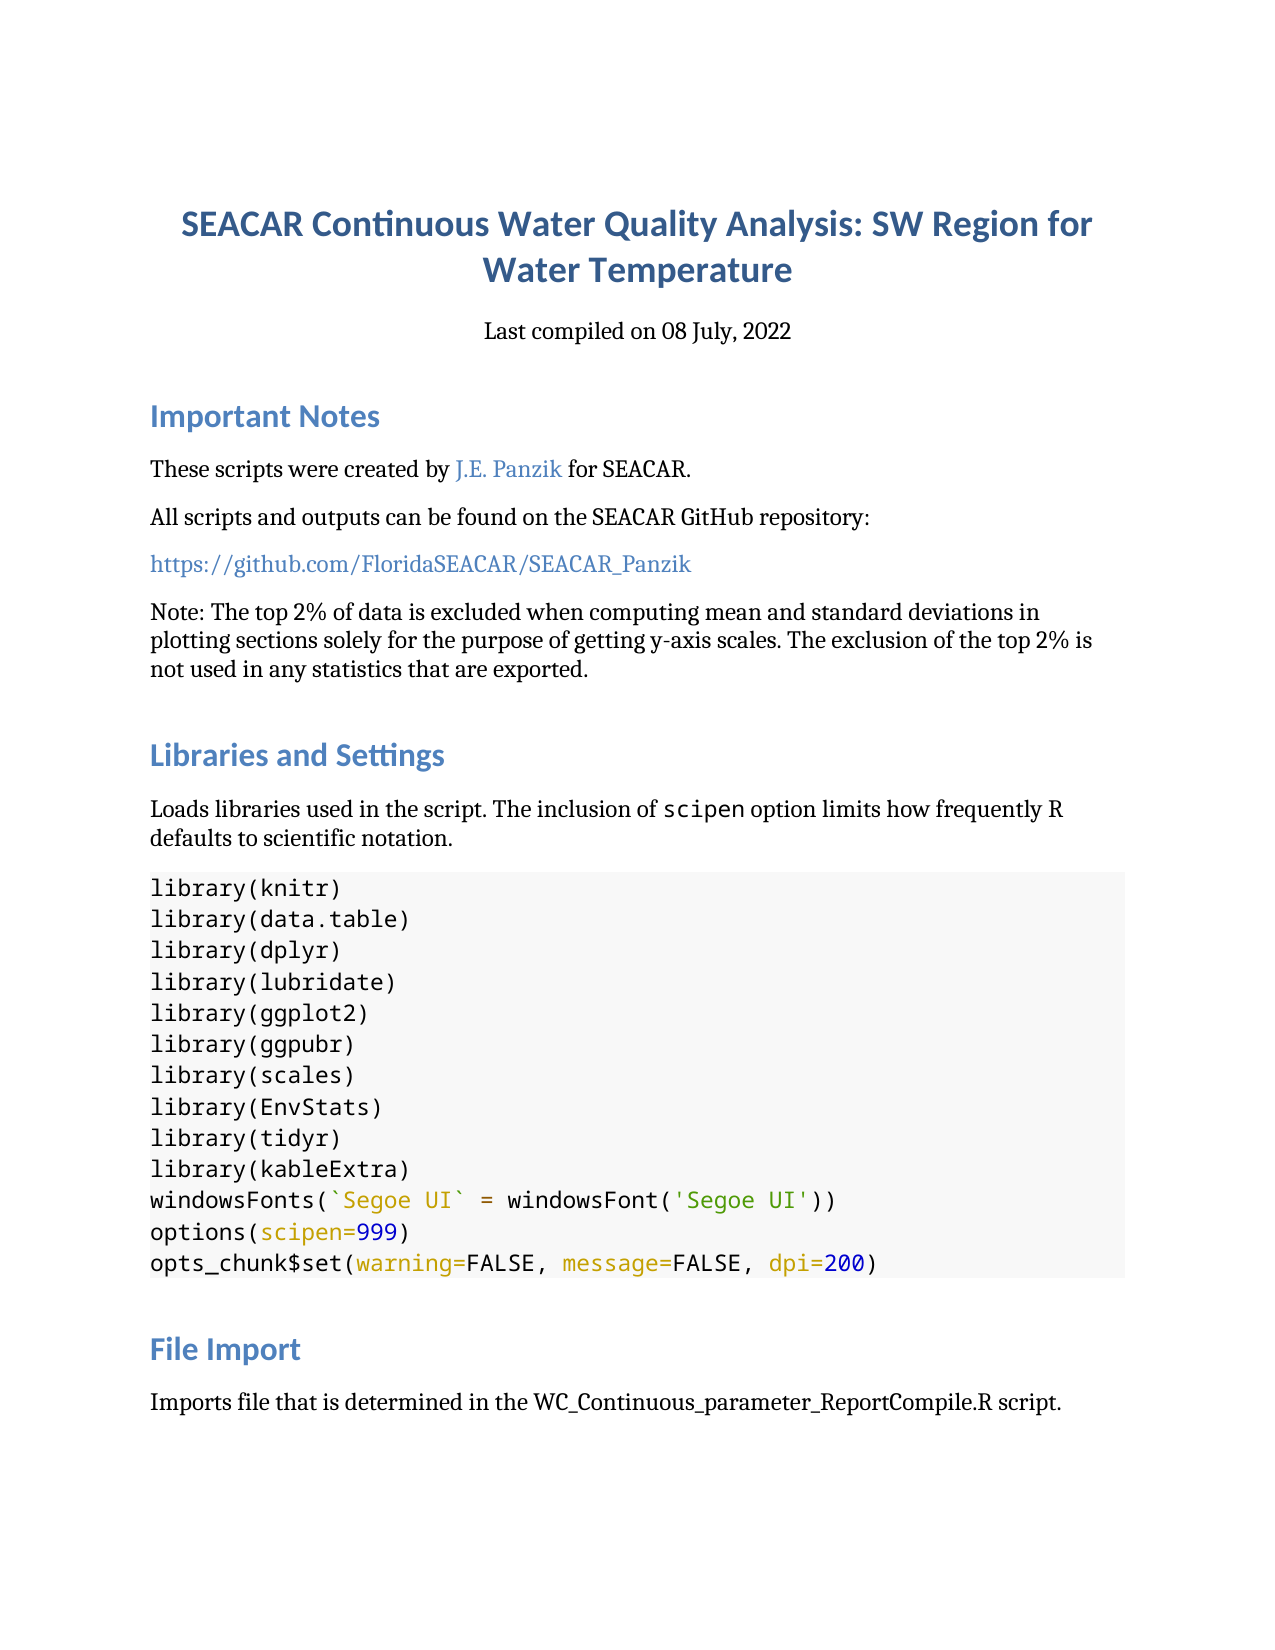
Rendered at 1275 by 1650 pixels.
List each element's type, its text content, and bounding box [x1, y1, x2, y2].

text Imports file that is determined in the WC_Continuous_parameter_ReportCompile.R script. [150, 1388, 1125, 1416]
subtitle Important Notes [150, 395, 1125, 436]
text Loads libraries used in the script. The inclusion of scipen option limits how frequently R defaults to scientific notation. [150, 793, 1125, 853]
text Note: The top 2% of data is excluded when computing mean and standard deviations in plotting sections solely for the purpose of getting y-axis scales. The exclusion of the top 2% is not used in any statistics that are exported. [150, 597, 1125, 684]
subtitle Libraries and Settings [150, 734, 1125, 774]
text These scripts were created by J.E. Panzik for SEACAR. [150, 455, 1125, 484]
text library(knitr) library(data.table) library(dplyr) library(lubridate) library(ggplot2) library(ggpubr) library(scales) library(EnvStats) library(tidyr) library(kableExtra) windowsFonts(`Segoe UI` = windowsFont('Segoe UI')) options(scipen=999) opts_chunk$set(warning=FALSE, message=FALSE, dpi=200) [342, 872, 1125, 1278]
subtitle File Import [150, 1328, 1125, 1369]
title SEACAR Continuous Water Quality Analysis: SW Region for Water Temperature [150, 200, 1125, 292]
text https://github.com/FloridaSEACAR/SEACAR_Panzik [150, 550, 1125, 579]
text Last compiled on 08 July, 2022 [150, 317, 1125, 345]
text All scripts and outputs can be found on the SEACAR GitHub repository: [150, 502, 1125, 531]
